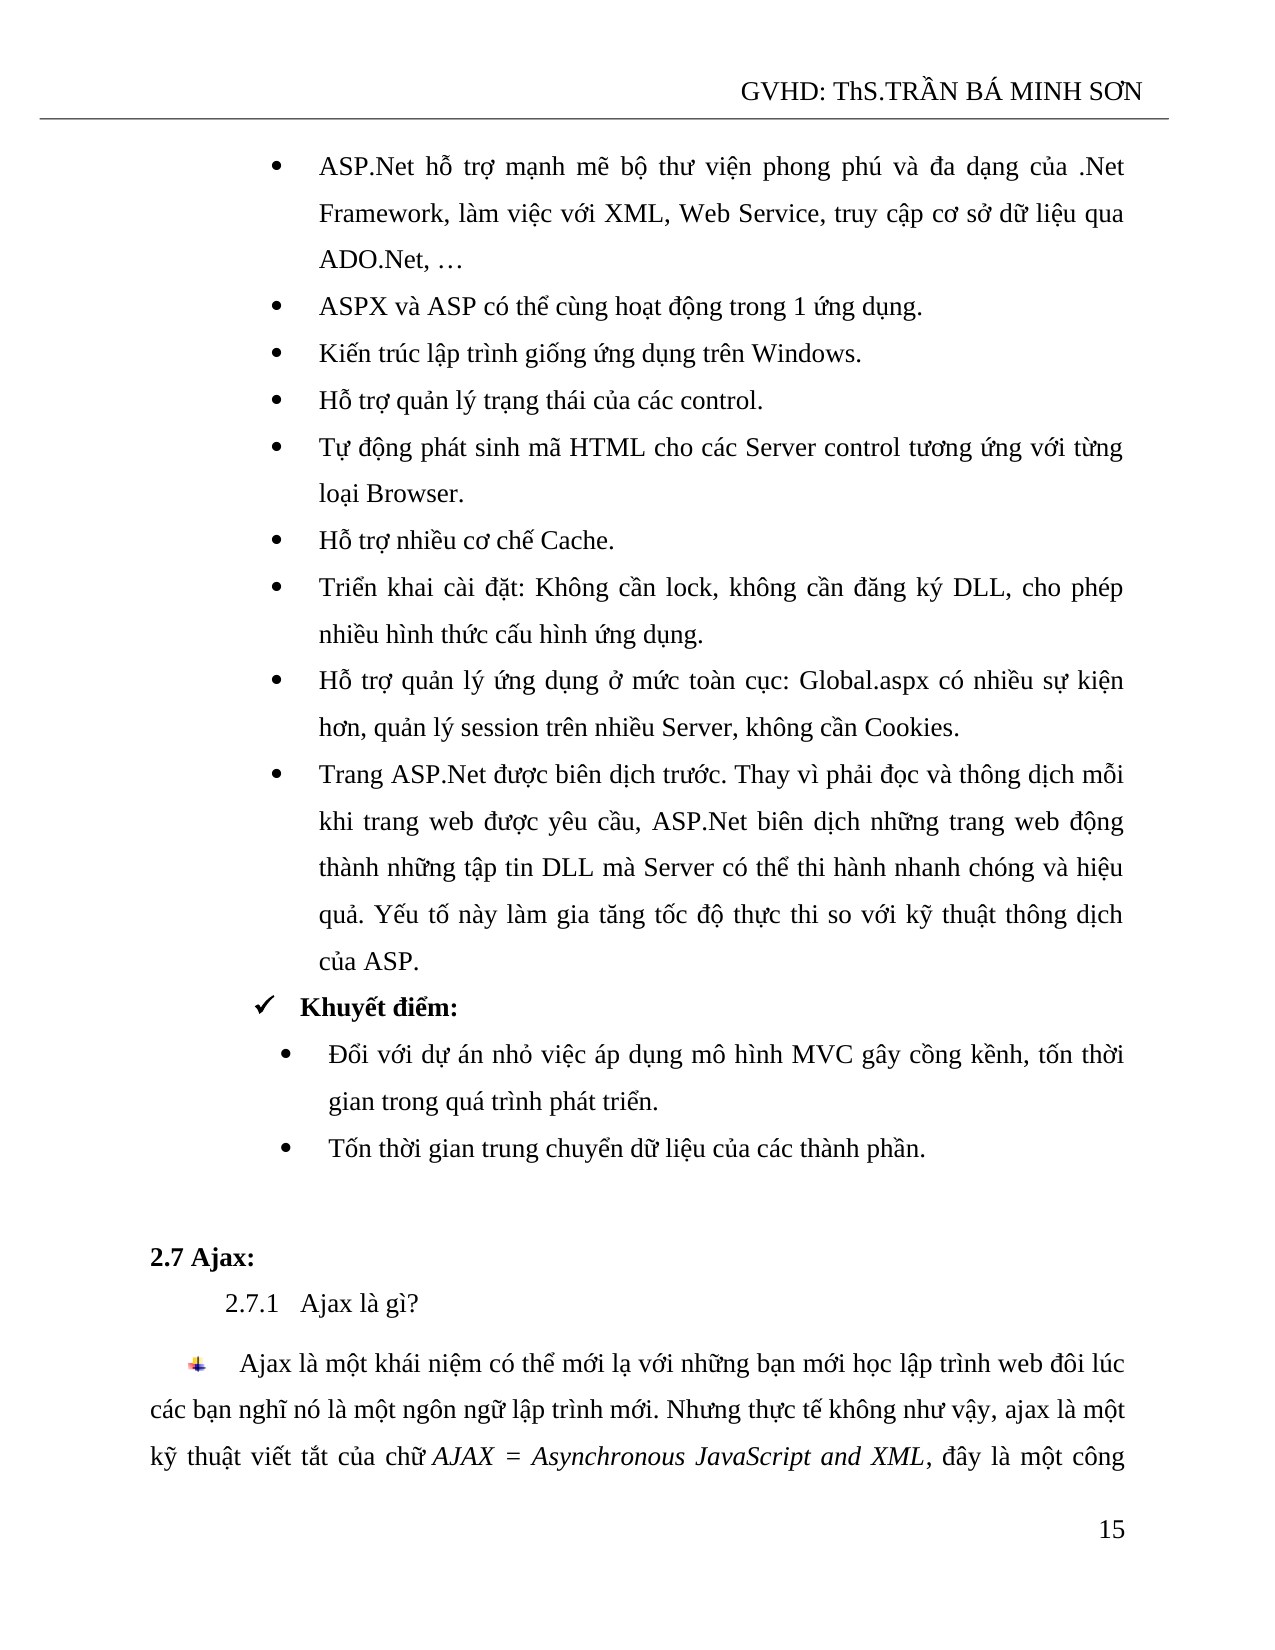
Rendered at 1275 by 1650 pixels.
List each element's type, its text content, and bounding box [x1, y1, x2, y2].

list Tốn thời gian trung chuyển dữ liệu của các thành phần. [281, 1132, 1125, 1163]
list ASP.Net hỗ trợ mạnh mẽ bộ thư viện phong phú và đa dạng của .Net Framework, làm việc với XML, Web Service, truy cập cơ sở dữ liệu qua ADO.Net, … [272, 150, 1125, 274]
list Khuyết điểm: [150, 991, 1125, 1023]
list Trang ASP.Net được biên dịch trước. Thay vì phải đọc và thông dịch mỗi khi trang web được yêu cầu, ASP.Net biên dịch những trang web động thành những tập tin DLL mà Server có thể thi hành nhanh chóng và hiệu quả. Yếu tố này làm gia tăng tốc độ thực thi so với kỹ thuật thông dịch của ASP. [272, 758, 1125, 976]
list Đổi với dự án nhỏ việc áp dụng mô hình MVC gây cồng kềnh, tốn thời gian trong quá trình phát triển. [281, 1038, 1125, 1116]
list Tự động phát sinh mã HTML cho các Server control tương ứng với từng loại Browser. [272, 431, 1125, 509]
list Hỗ trợ nhiều cơ chế Cache. [272, 524, 1125, 555]
subtitle 2.7 Ajax: [150, 1241, 1125, 1272]
list ASPX và ASP có thể cùng hoạt động trong 1 ứng dụng. [272, 290, 1125, 321]
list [150, 1347, 1125, 1471]
subtitle Ajax là gì? [225, 1288, 1125, 1319]
list Triển khai cài đặt: Không cần lock, không cần đăng ký DLL, cho phép nhiều hình thức cấu hình ứng dụng. [272, 571, 1125, 649]
picture [188, 1355, 206, 1372]
list Hỗ trợ quản lý trạng thái của các control. [272, 384, 1125, 415]
list Kiến trúc lập trình giống ứng dụng trên Windows. [272, 337, 1125, 368]
list Hỗ trợ quản lý ứng dụng ở mức toàn cục: Global.aspx có nhiều sự kiện hơn, quản lý session trên nhiều Server, không cần Cookies. [272, 664, 1125, 742]
